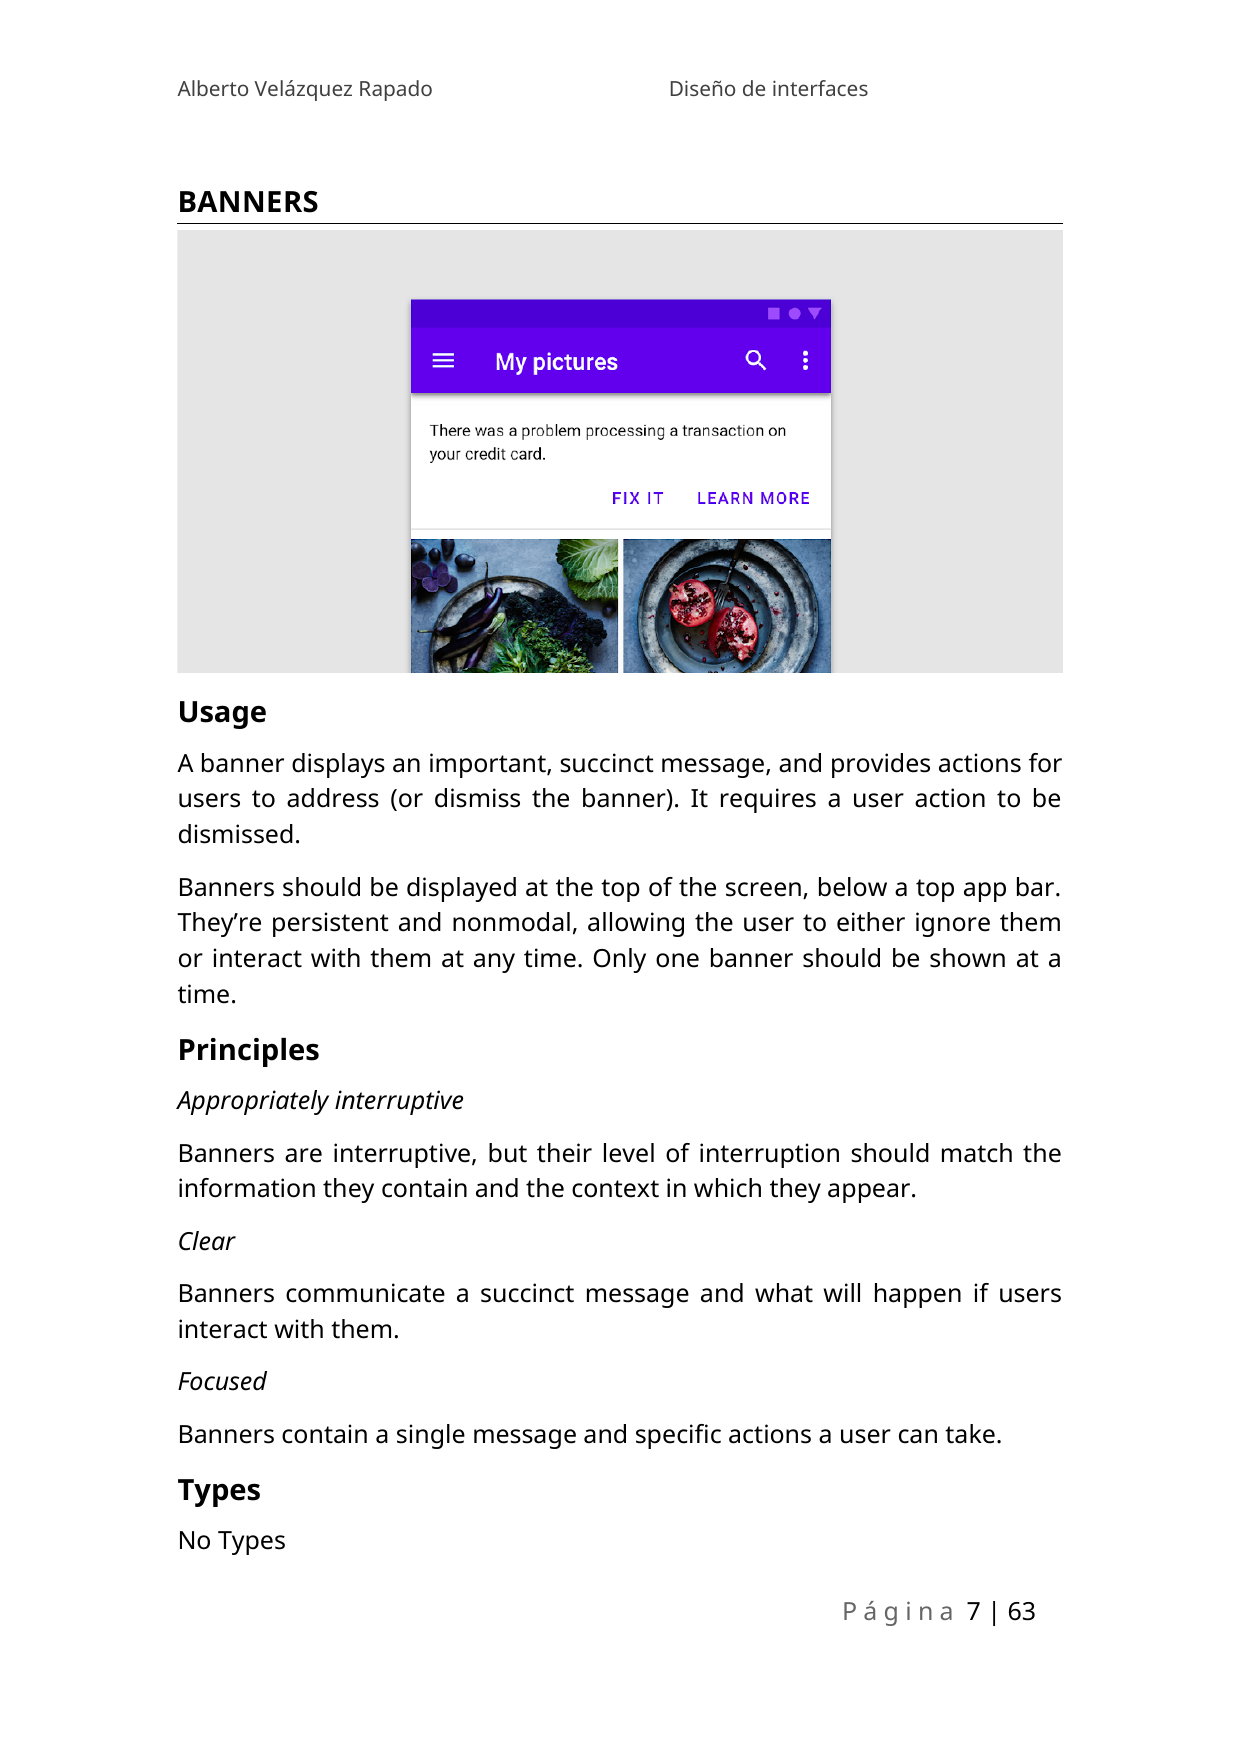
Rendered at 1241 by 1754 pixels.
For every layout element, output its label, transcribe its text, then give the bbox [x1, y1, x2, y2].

text Appropriately interruptive [177, 1083, 1063, 1117]
text Clear [177, 1223, 1063, 1257]
text Focused [177, 1364, 1063, 1398]
text Banners communicate a succinct message and what will happen if users interact with them. [177, 1276, 1063, 1346]
text Banners contain a single message and specific actions a user can take. [177, 1416, 1063, 1450]
text A banner displays an important, succinct message, and provides actions for users to address (or dismiss the banner). It requires a user action to be dismissed. [177, 745, 1063, 851]
text No Types [177, 1523, 1063, 1557]
subtitle Principles [177, 1029, 1063, 1068]
picture [177, 230, 1063, 673]
text Banners are interruptive, but their level of interruption should match the information they contain and the context in which they appear. [177, 1135, 1063, 1205]
subtitle Types [177, 1469, 1063, 1508]
text Banners should be displayed at the top of the screen, below a top app bar. They’re persistent and nonmodal, allowing the user to either ignore them or interact with them at any time. Only one banner should be shown at a time. [177, 869, 1063, 1010]
subtitle Usage [177, 691, 1063, 731]
subtitle Banners [177, 181, 1063, 223]
